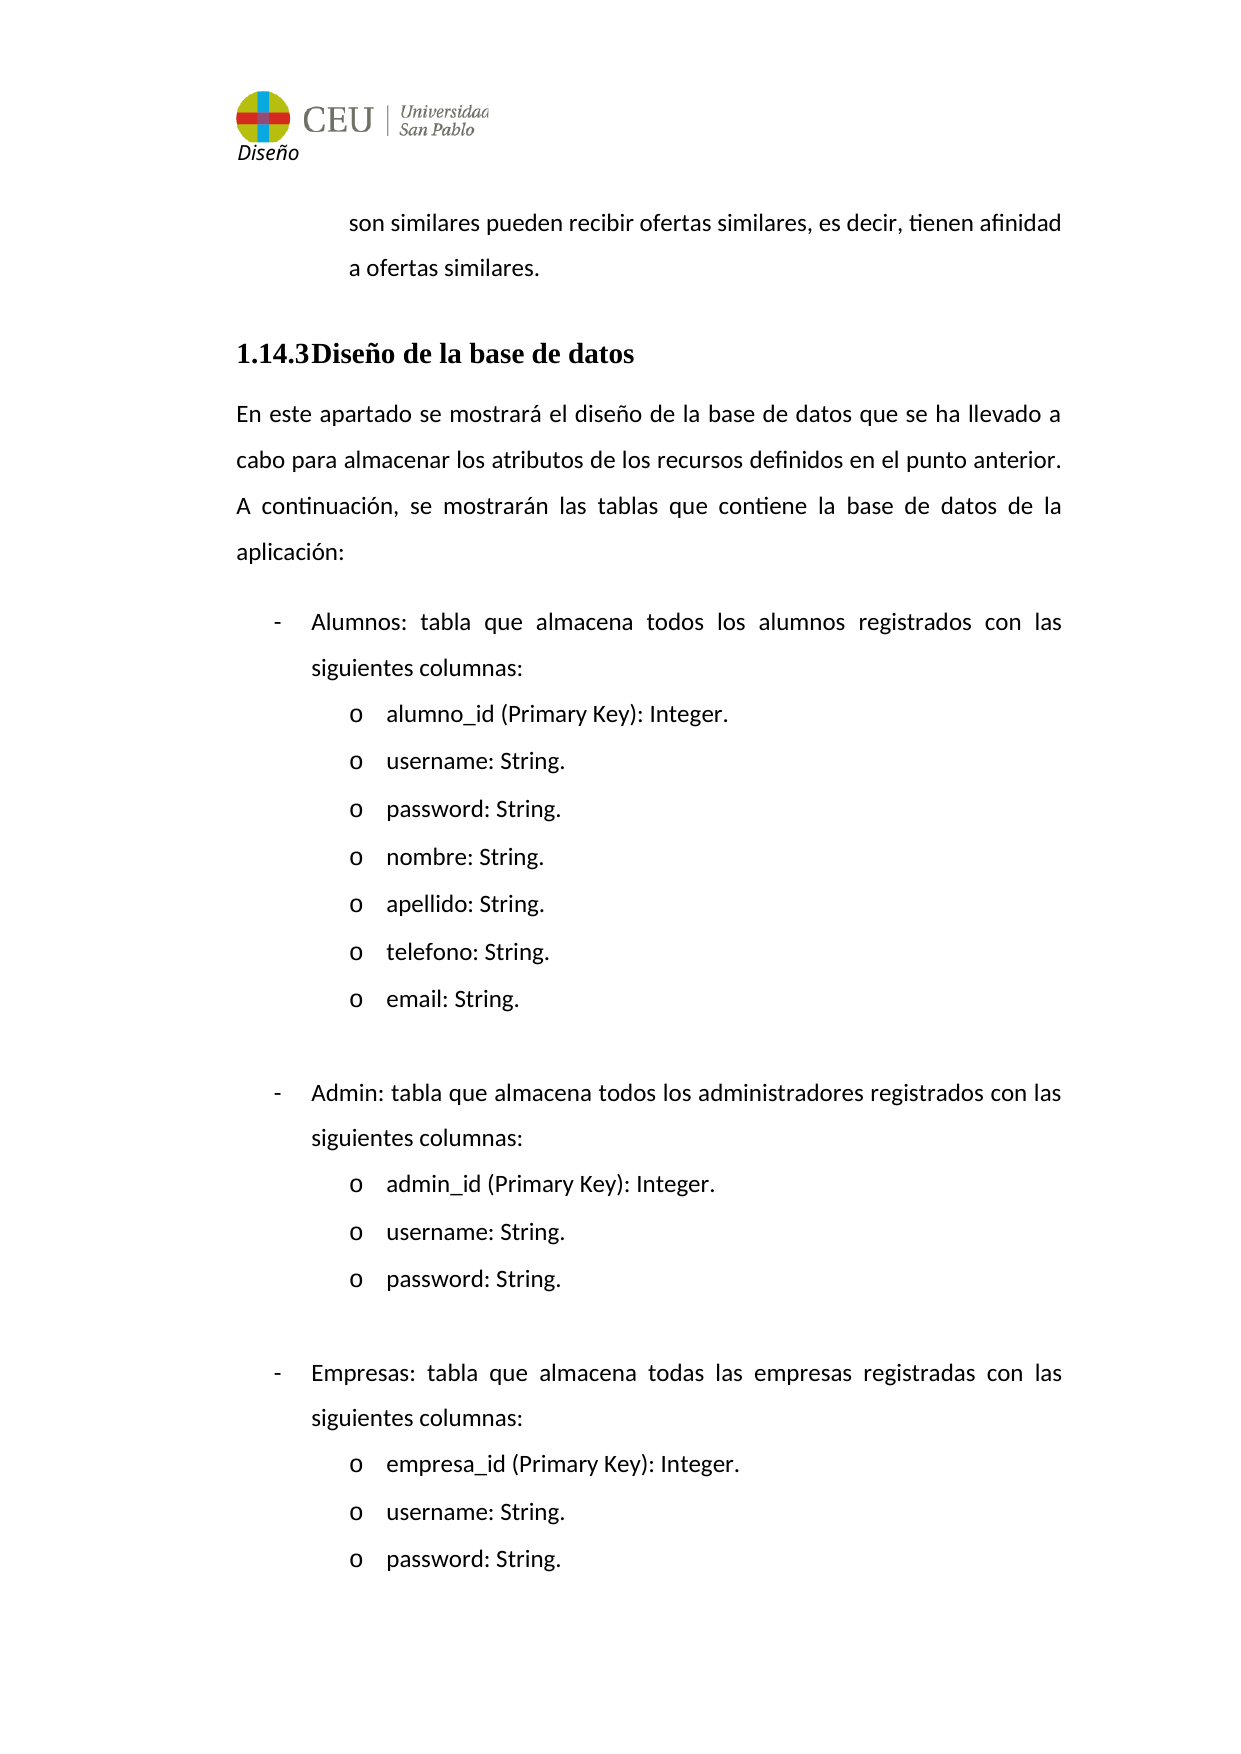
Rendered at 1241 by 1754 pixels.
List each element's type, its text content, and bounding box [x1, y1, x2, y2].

list Admin: tabla que almacena todos los administradores registrados con las siguientes columnas: [274, 1077, 1063, 1153]
list apellido: String. [349, 888, 1063, 920]
list username: String. [349, 746, 1063, 777]
list password: String. [349, 1263, 1063, 1295]
list Alumnos: tabla que almacena todos los alumnos registrados con las siguientes columnas: [274, 606, 1063, 683]
list username: String. [349, 1496, 1063, 1528]
list password: String. [349, 793, 1063, 825]
list username: String. [349, 1216, 1063, 1248]
picture [235, 89, 489, 143]
list Empresas: tabla que almacena todas las empresas registradas con las siguientes columnas: [274, 1357, 1063, 1433]
list nombre: String. [349, 841, 1063, 872]
list email: String. [349, 983, 1063, 1015]
list admin_id (Primary Key): Integer. [349, 1168, 1063, 1200]
subtitle Diseño de la base de datos [236, 336, 1063, 369]
list alumno_id (Primary Key): Integer. [349, 698, 1063, 730]
list password: String. [349, 1543, 1063, 1575]
list telefono: String. [349, 936, 1063, 968]
text En este apartado se mostrará el diseño de la base de datos que se ha llevado a cabo para almacenar los atributos de los recursos definidos en el punto anterior. A continuación, se mostrarán las tablas que contiene la base de datos de la aplicación: [236, 398, 1063, 566]
list empresa_id (Primary Key): Integer. [349, 1448, 1063, 1480]
